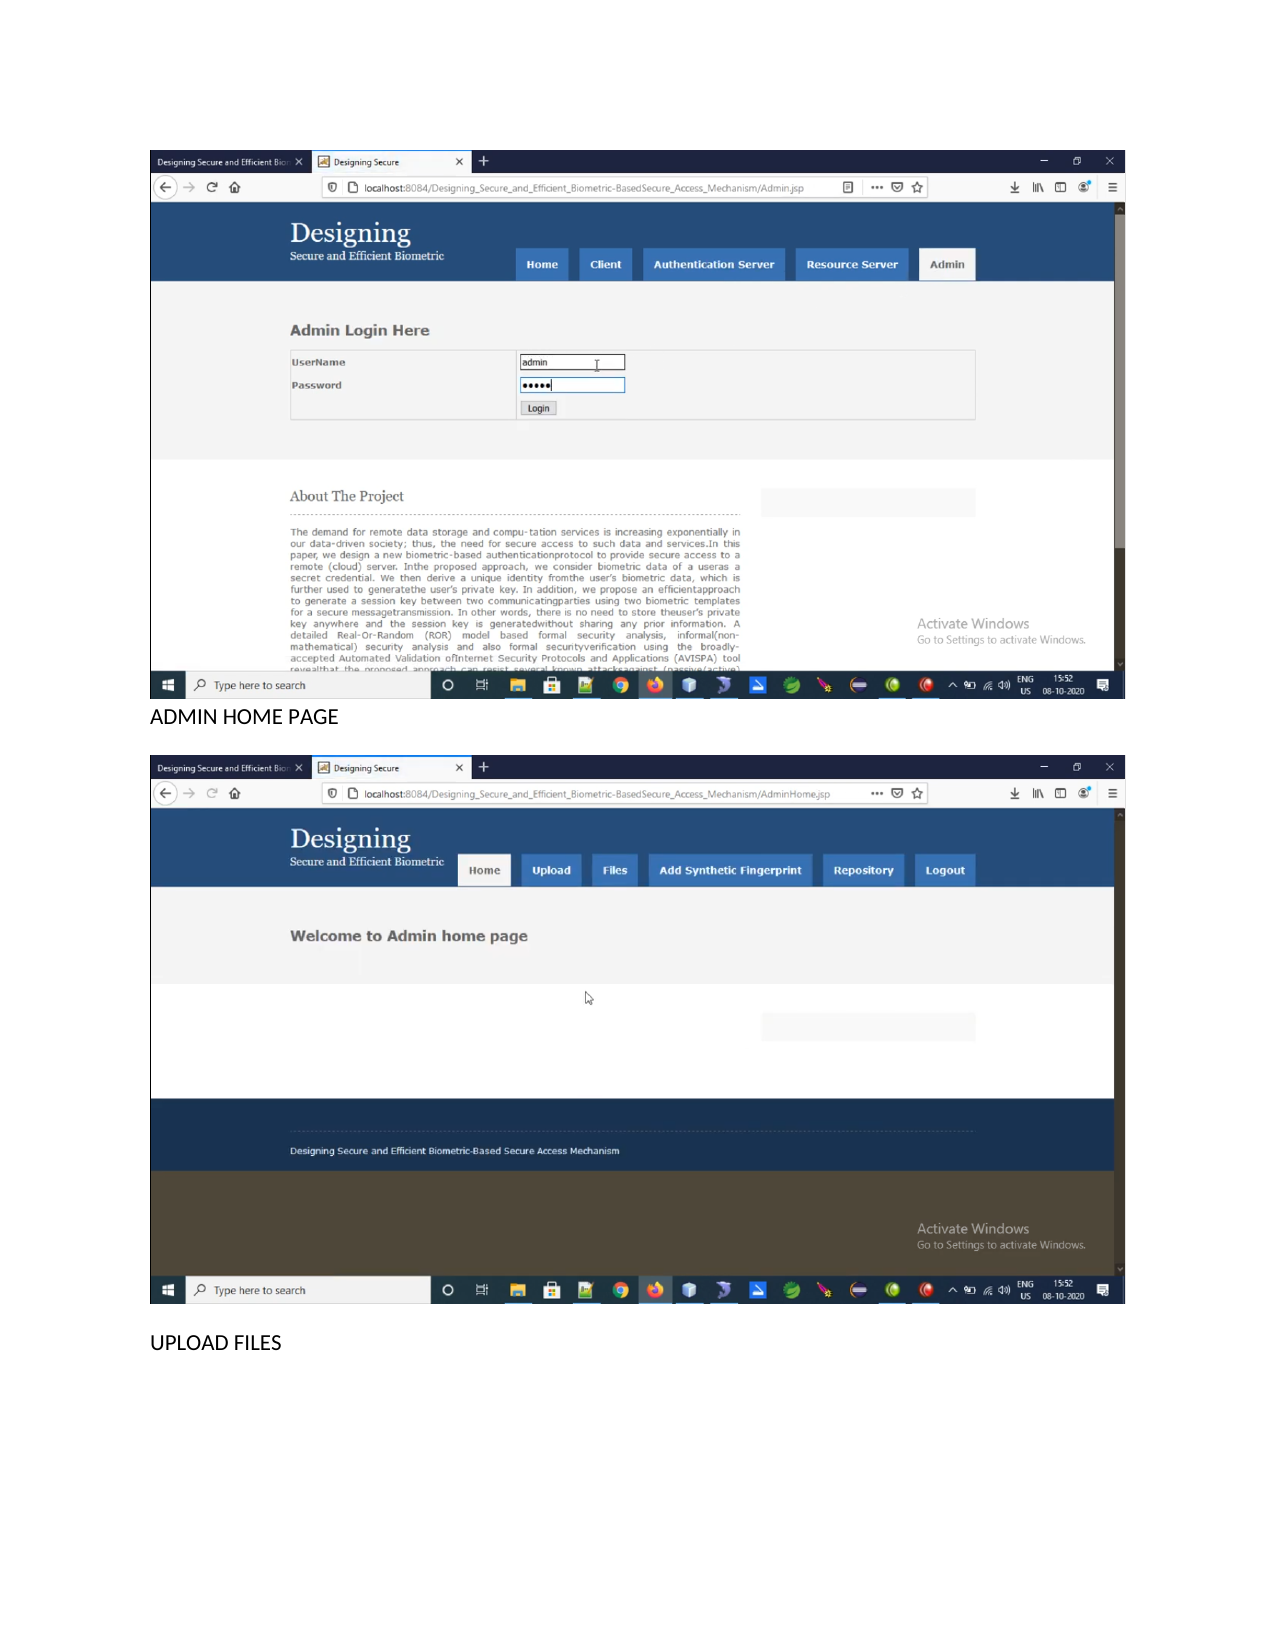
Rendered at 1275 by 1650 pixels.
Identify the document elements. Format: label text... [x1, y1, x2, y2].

text UPLOAD FILES [150, 1328, 1125, 1356]
text ADMIN HOME PAGE [150, 699, 1125, 730]
picture [150, 755, 1125, 1304]
picture [150, 150, 1125, 699]
